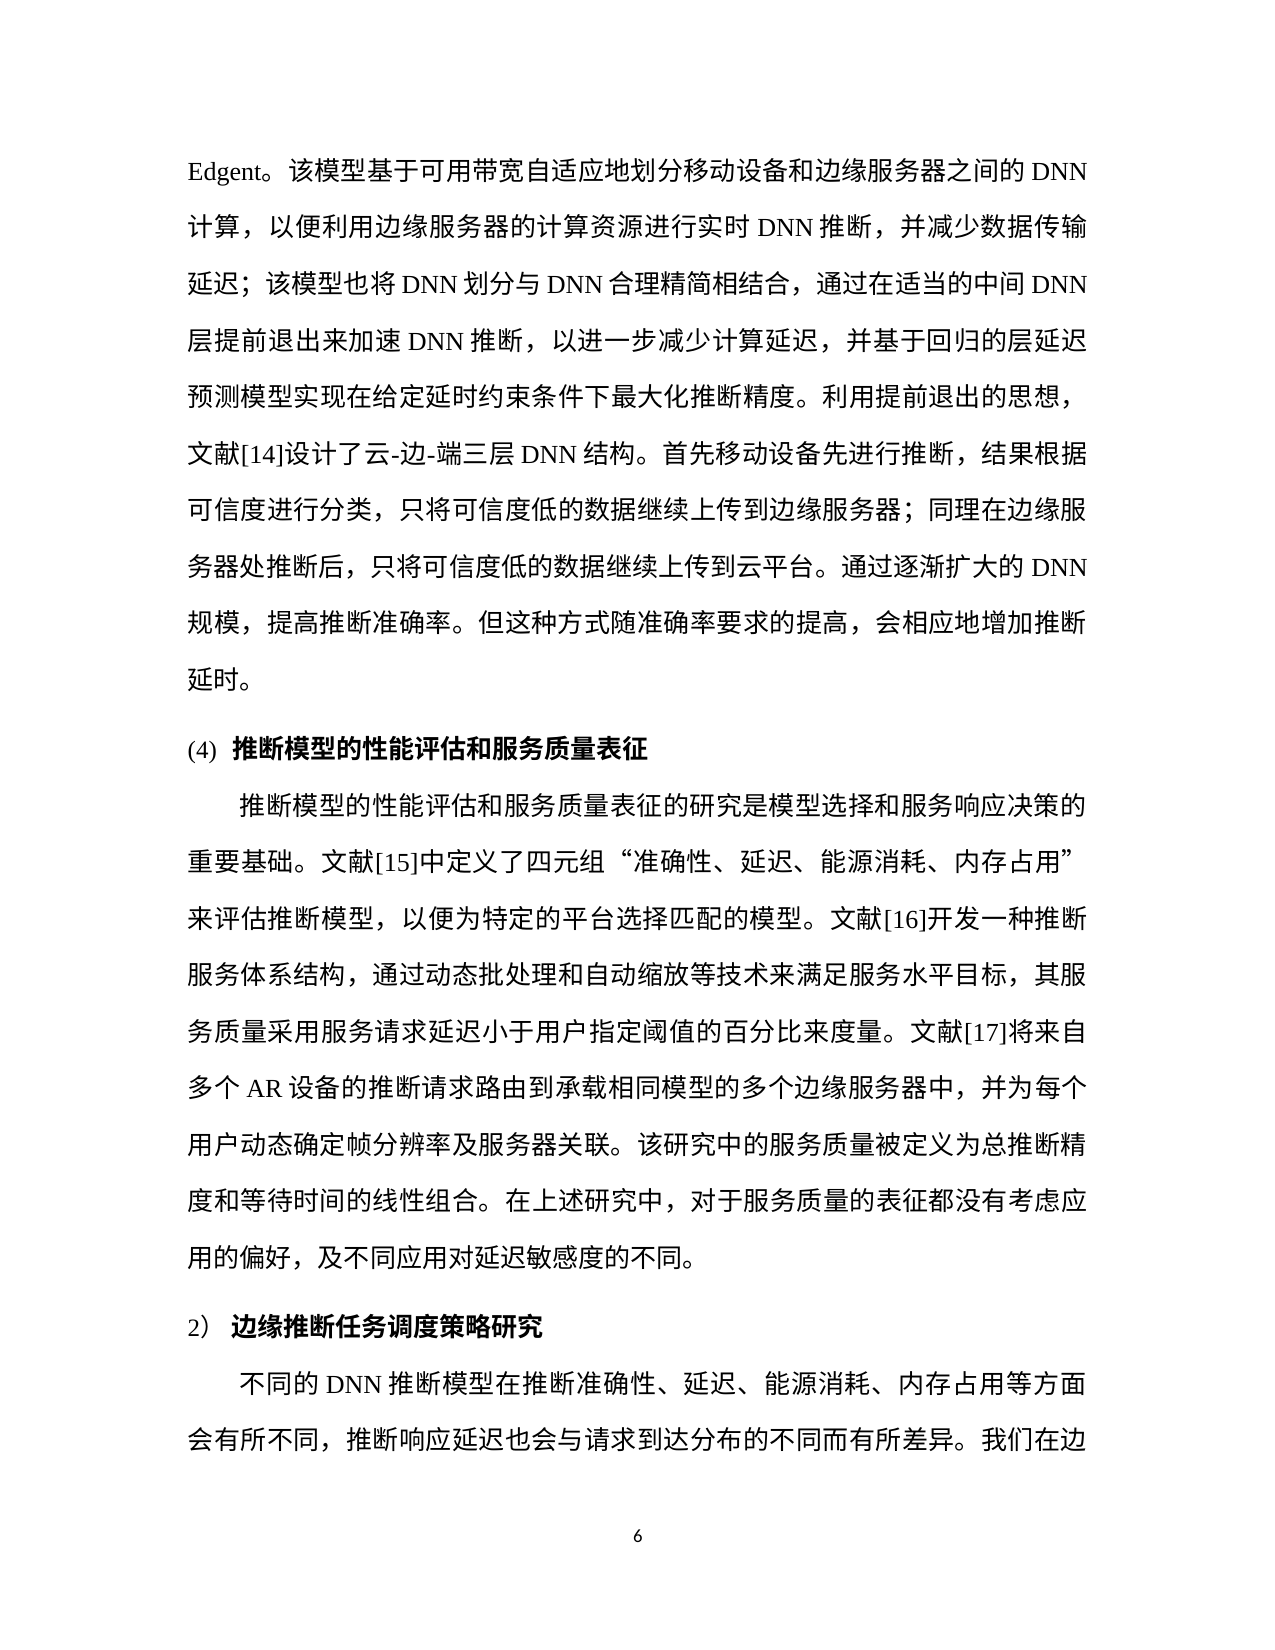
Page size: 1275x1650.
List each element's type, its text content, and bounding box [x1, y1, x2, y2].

list 推断模型的性能评估和服务质量表征 [187, 728, 1087, 766]
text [187, 1363, 1087, 1457]
list 边缘推断任务调度策略研究 [187, 1306, 1087, 1344]
text 推断模型的性能评估和服务质量表征的研究是模型选择和服务响应决策的重要基础。文献[15]中定义了四元组“准确性、延迟、能源消耗、内存占用”来评估推断模型，以便为特定的平台选择匹配的模型。文献[16]开发一种推断服务体系结构，通过动态批处理和自动缩放等技术来满足服务水平目标，其服务质量采用服务请求延迟小于用户指定阈值的百分比来度量。文献[17]将来自多个AR设备的推断请求路由到承载相同模型的多个边缘服务器中，并为每个用户动态确定帧分辨率及服务器关联。该研究中的服务质量被定义为总推断精度和等待时间的线性组合。在上述研究中，对于服务质量的表征都没有考虑应用的偏好，及不同应用对延迟敏感度的不同。 [187, 785, 1087, 1275]
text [187, 150, 1087, 697]
